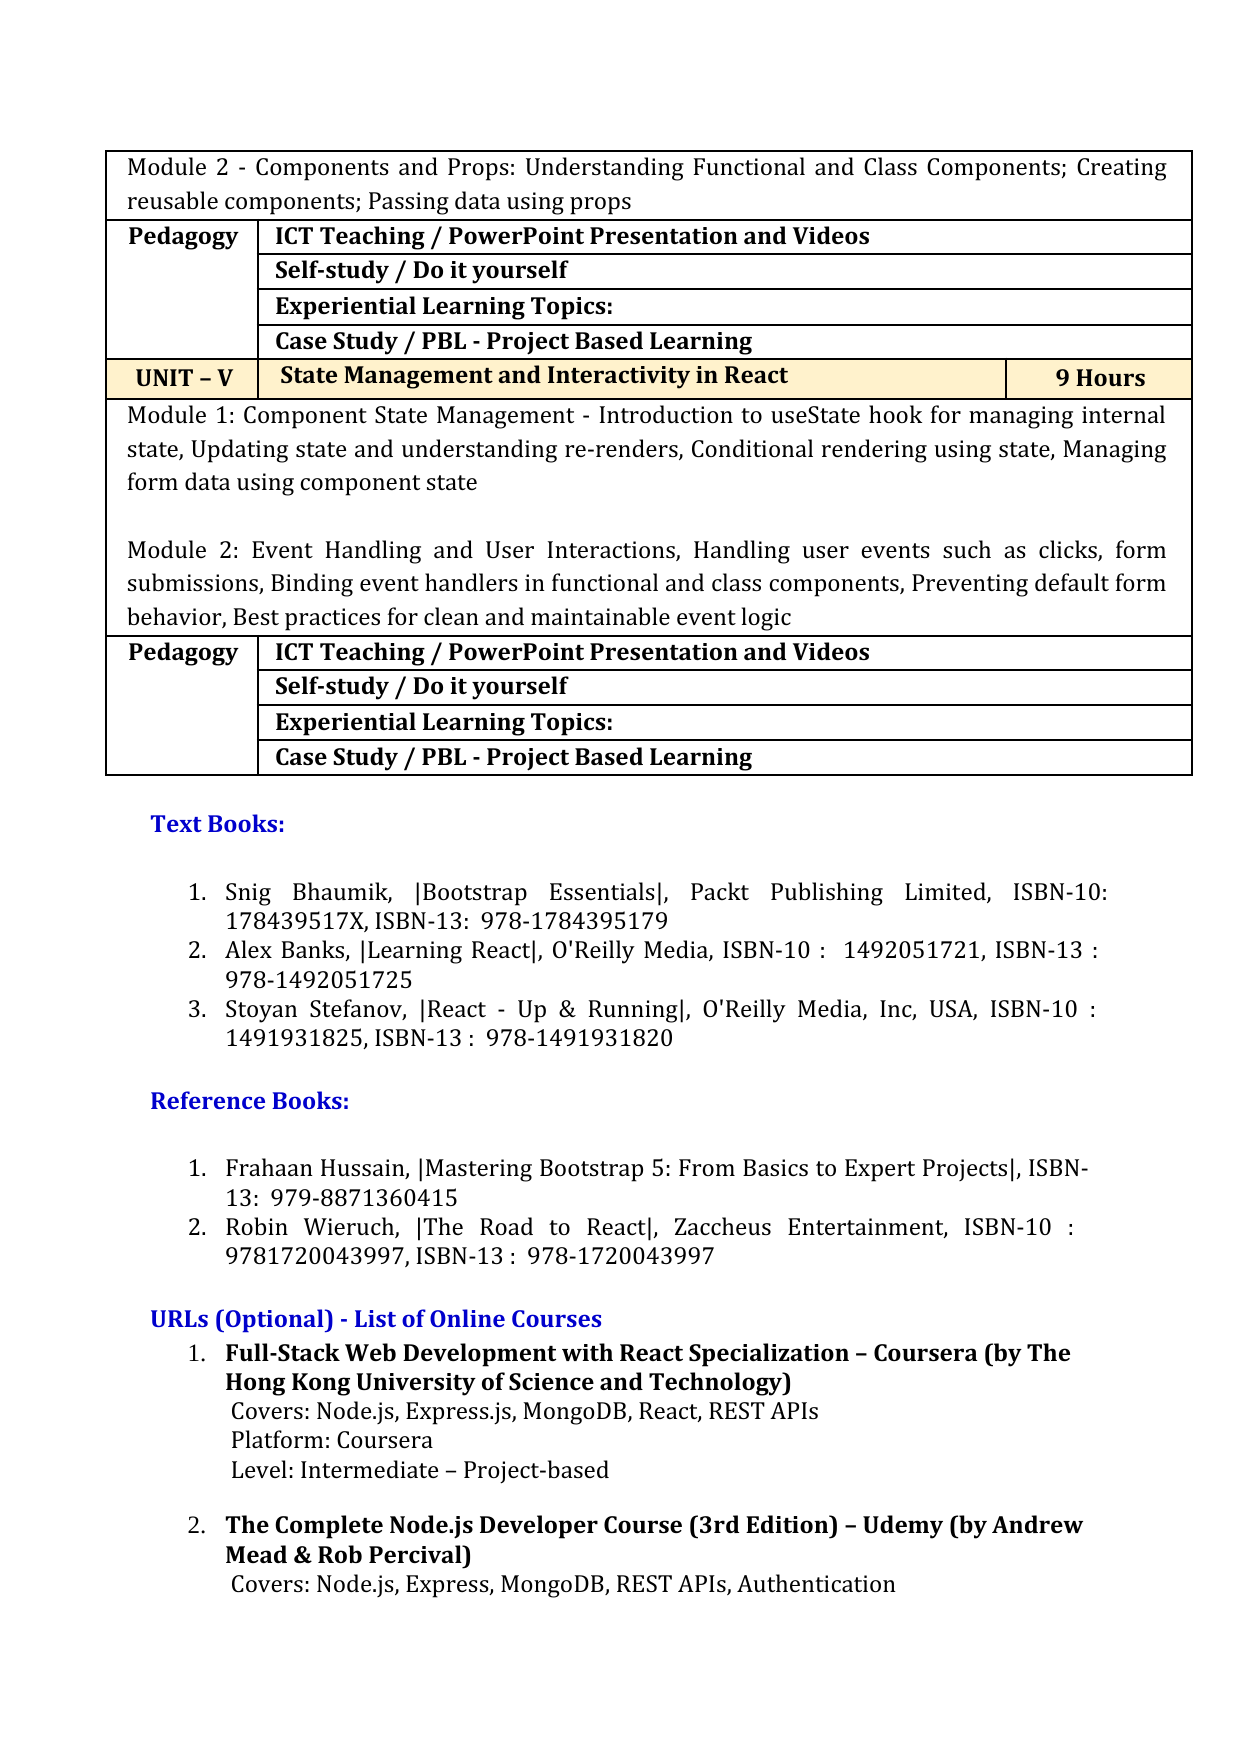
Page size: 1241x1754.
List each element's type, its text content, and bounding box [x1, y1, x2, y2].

list Snig Bhaumik, |Bootstrap Essentials|, Packt Publishing Limited, ISBN-10: ‎178439517X, ISBN-13: ‎ 978-1784395179 [187, 876, 1109, 935]
list Frahaan Hussain, |Mastering Bootstrap 5: From Basics to Expert Projects|, ISBN-13: ‎ 979-8871360415 [187, 1153, 1090, 1212]
list Full-Stack Web Development with React Specialization – Coursera (by The Hong Kong University of Science and Technology) Covers: Node.js, Express.js, MongoDB, React, REST APIs Platform: Coursera Level: Intermediate – Project-based [187, 1337, 1090, 1510]
text URLs (Optional) - List of Online Courses [150, 1304, 1090, 1333]
list Robin Wieruch, |The Road to React|, Zaccheus Entertainment, ISBN-10 : ‎ 9781720043997, ISBN-13 : ‎ 978-1720043997 [187, 1212, 1090, 1270]
list Alex Banks, |Learning React|, O'Reilly Media, ISBN-10 : ‎ 1492051721, ISBN-13 : ‎ 978-1492051725 [187, 935, 1109, 993]
text Reference Books: [150, 1086, 1090, 1115]
list Stoyan Stefanov, |React - Up & Running|, O'Reilly Media, Inc, USA, ISBN-10 : ‎ 1491931825, ISBN-13 : ‎ 978-1491931820 [187, 993, 1109, 1052]
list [187, 1510, 1090, 1598]
text Text Books: [150, 809, 1090, 838]
